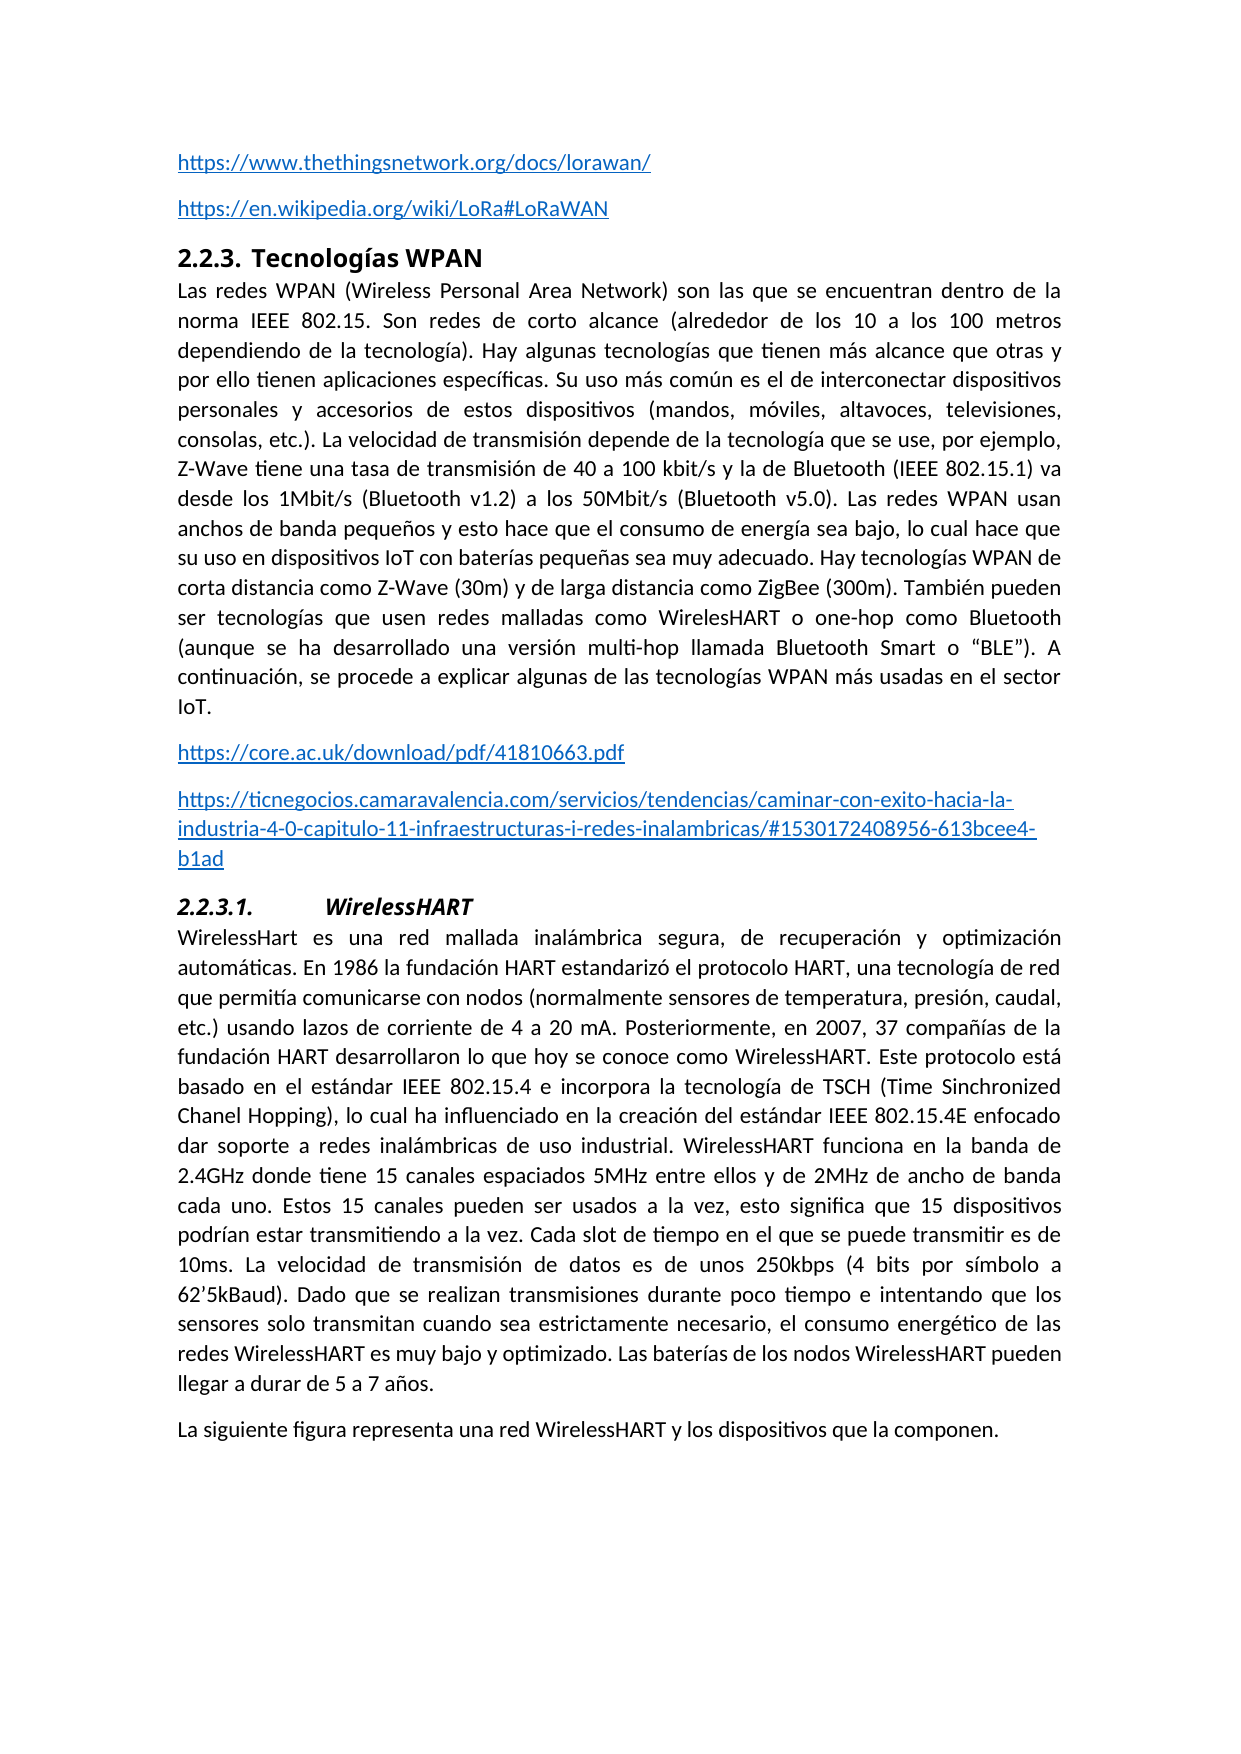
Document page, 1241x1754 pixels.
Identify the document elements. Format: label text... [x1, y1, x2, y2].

text https://core.ac.uk/download/pdf/41810663.pdf [177, 738, 1063, 766]
text https://www.thethingsnetwork.org/docs/lorawan/ [177, 148, 1063, 176]
subtitle Tecnologías WPAN [177, 240, 1063, 274]
text https://en.wikipedia.org/wiki/LoRa#LoRaWAN [177, 194, 1063, 222]
text https://ticnegocios.camaravalencia.com/servicios/tendencias/caminar-con-exito-hacia-la-industria-4-0-capitulo-11-infraestructuras-i-redes-inalambricas/#1530172408956-613bcee4-b1ad [177, 785, 1063, 872]
text Las redes WPAN (Wireless Personal Area Network) son las que se encuentran dentro de la norma IEEE 802.15. Son redes de corto alcance (alrededor de los 10 a los 100 metros dependiendo de la tecnología). Hay algunas tecnologías que tienen más alcance que otras y por ello tienen aplicaciones específicas. Su uso más común es el de interconectar dispositivos personales y accesorios de estos dispositivos (mandos, móviles, altavoces, televisiones, consolas, etc.). La velocidad de transmisión depende de la tecnología que se use, por ejemplo, Z-Wave tiene una tasa de transmisión de 40 a 100 kbit/s y la de Bluetooth (IEEE 802.15.1) va desde los 1Mbit/s (Bluetooth v1.2) a los 50Mbit/s (Bluetooth v5.0). Las redes WPAN usan anchos de banda pequeños y esto hace que el consumo de energía sea bajo, lo cual hace que su uso en dispositivos IoT con baterías pequeñas sea muy adecuado. Hay tecnologías WPAN de corta distancia como Z-Wave (30m) y de larga distancia como ZigBee (300m). También pueden ser tecnologías que usen redes malladas como WirelesHART o one-hop como Bluetooth (aunque se ha desarrollado una versión multi-hop llamada Bluetooth Smart o “BLE”). A continuación, se procede a explicar algunas de las tecnologías WPAN más usadas en el sector IoT. [177, 276, 1063, 720]
subtitle WirelessHART [177, 890, 1063, 922]
text La siguiente figura representa una red WirelessHART y los dispositivos que la componen. [177, 1415, 1063, 1443]
text WirelessHart es una red mallada inalámbrica segura, de recuperación y optimización automáticas. En 1986 la fundación HART estandarizó el protocolo HART, una tecnología de red que permitía comunicarse con nodos (normalmente sensores de temperatura, presión, caudal, etc.) usando lazos de corriente de 4 a 20 mA. Posteriormente, en 2007, 37 compañías de la fundación HART desarrollaron lo que hoy se conoce como WirelessHART. Este protocolo está basado en el estándar IEEE 802.15.4 e incorpora la tecnología de TSCH (Time Sinchronized Chanel Hopping), lo cual ha influenciado en la creación del estándar IEEE 802.15.4E enfocado dar soporte a redes inalámbricas de uso industrial. WirelessHART funciona en la banda de 2.4GHz donde tiene 15 canales espaciados 5MHz entre ellos y de 2MHz de ancho de banda cada uno. Estos 15 canales pueden ser usados a la vez, esto significa que 15 dispositivos podrían estar transmitiendo a la vez. Cada slot de tiempo en el que se puede transmitir es de 10ms. La velocidad de transmisión de datos es de unos 250kbps (4 bits por símbolo a 62’5kBaud). Dado que se realizan transmisiones durante poco tiempo e intentando que los sensores solo transmitan cuando sea estrictamente necesario, el consumo energético de las redes WirelessHART es muy bajo y optimizado. Las baterías de los nodos WirelessHART pueden llegar a durar de 5 a 7 años. [177, 923, 1063, 1397]
